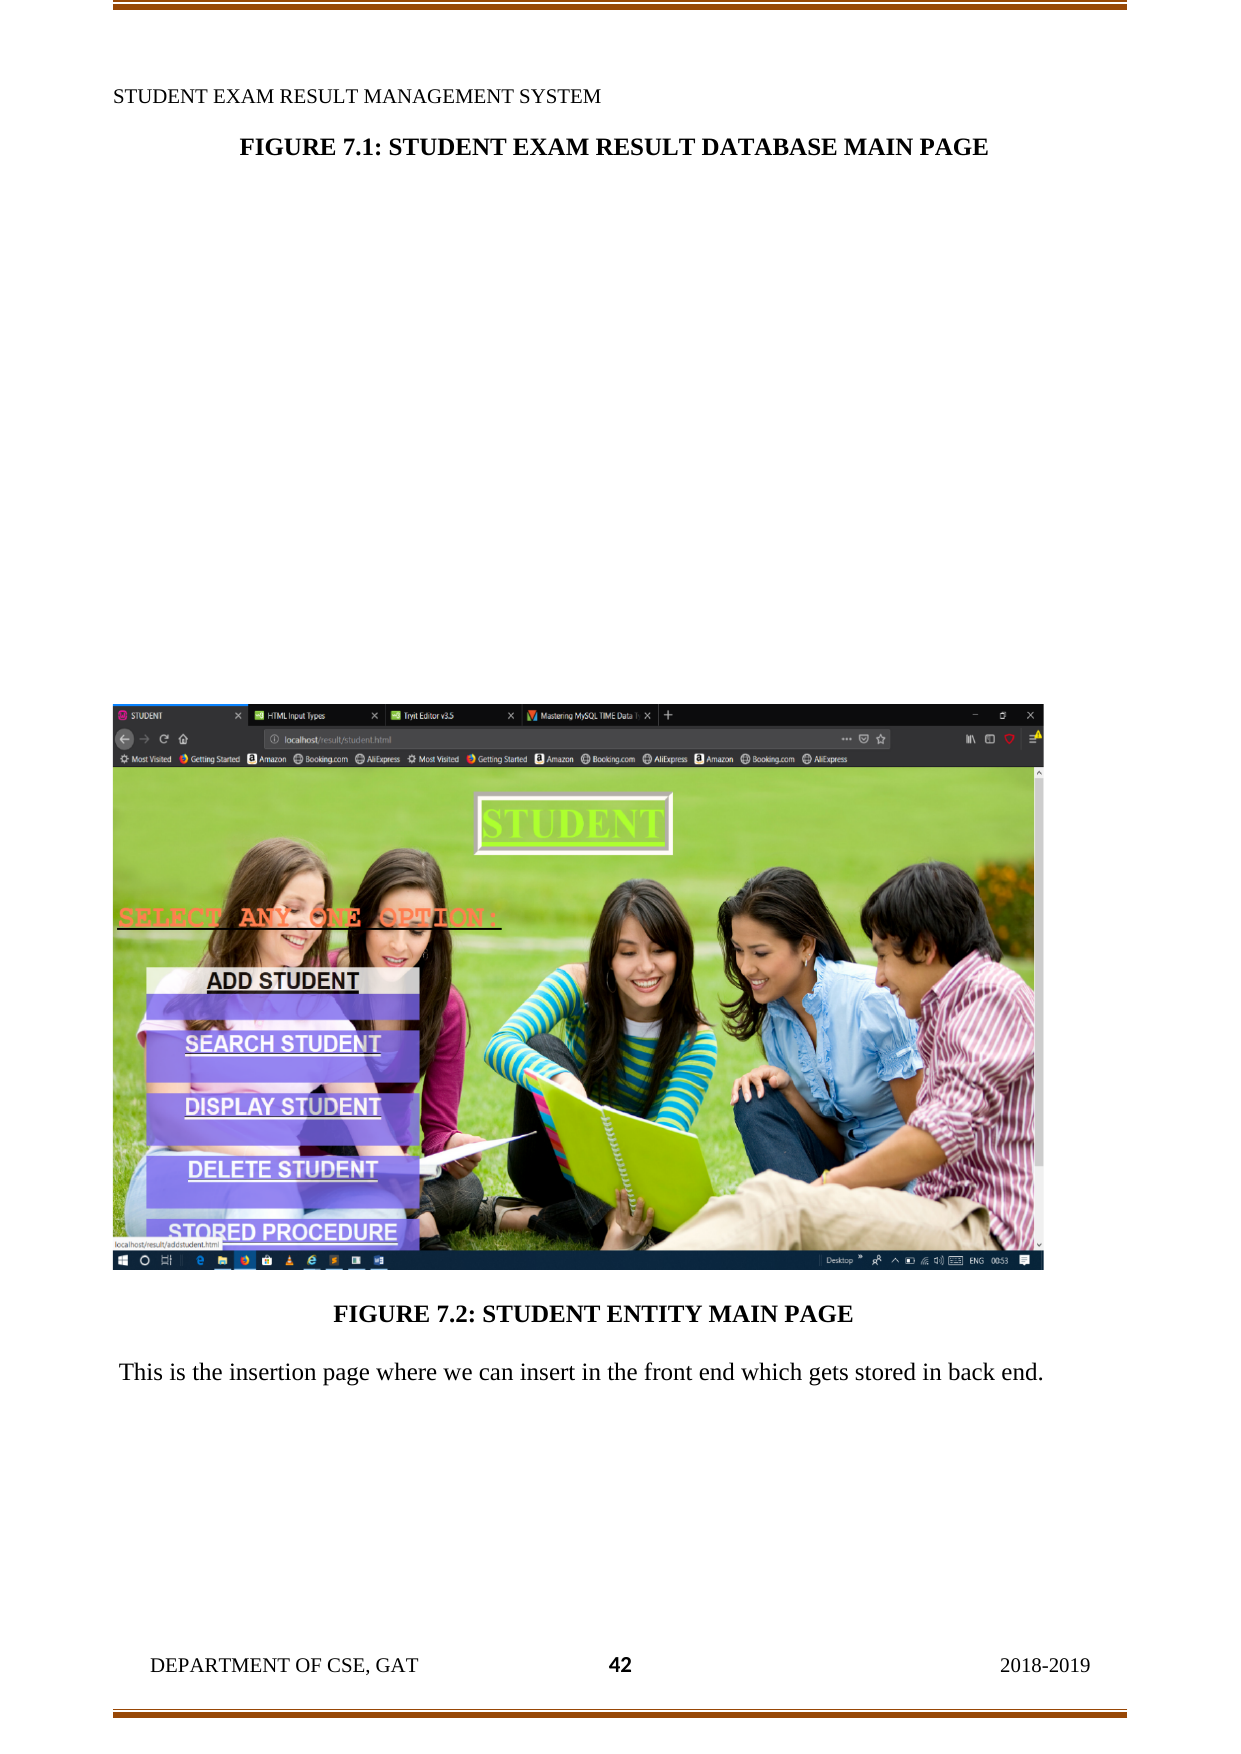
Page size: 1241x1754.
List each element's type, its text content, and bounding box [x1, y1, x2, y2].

picture [112, 704, 1044, 1270]
text FIGURE 7.2: STUDENT ENTITY MAIN PAGE [113, 1299, 1074, 1328]
text FIGURE 7.1: STUDENT EXAM RESULT DATABASE MAIN PAGE [154, 132, 1074, 161]
text This is the insertion page where we can insert in the front end which gets stored in back end. [113, 1357, 1127, 1386]
